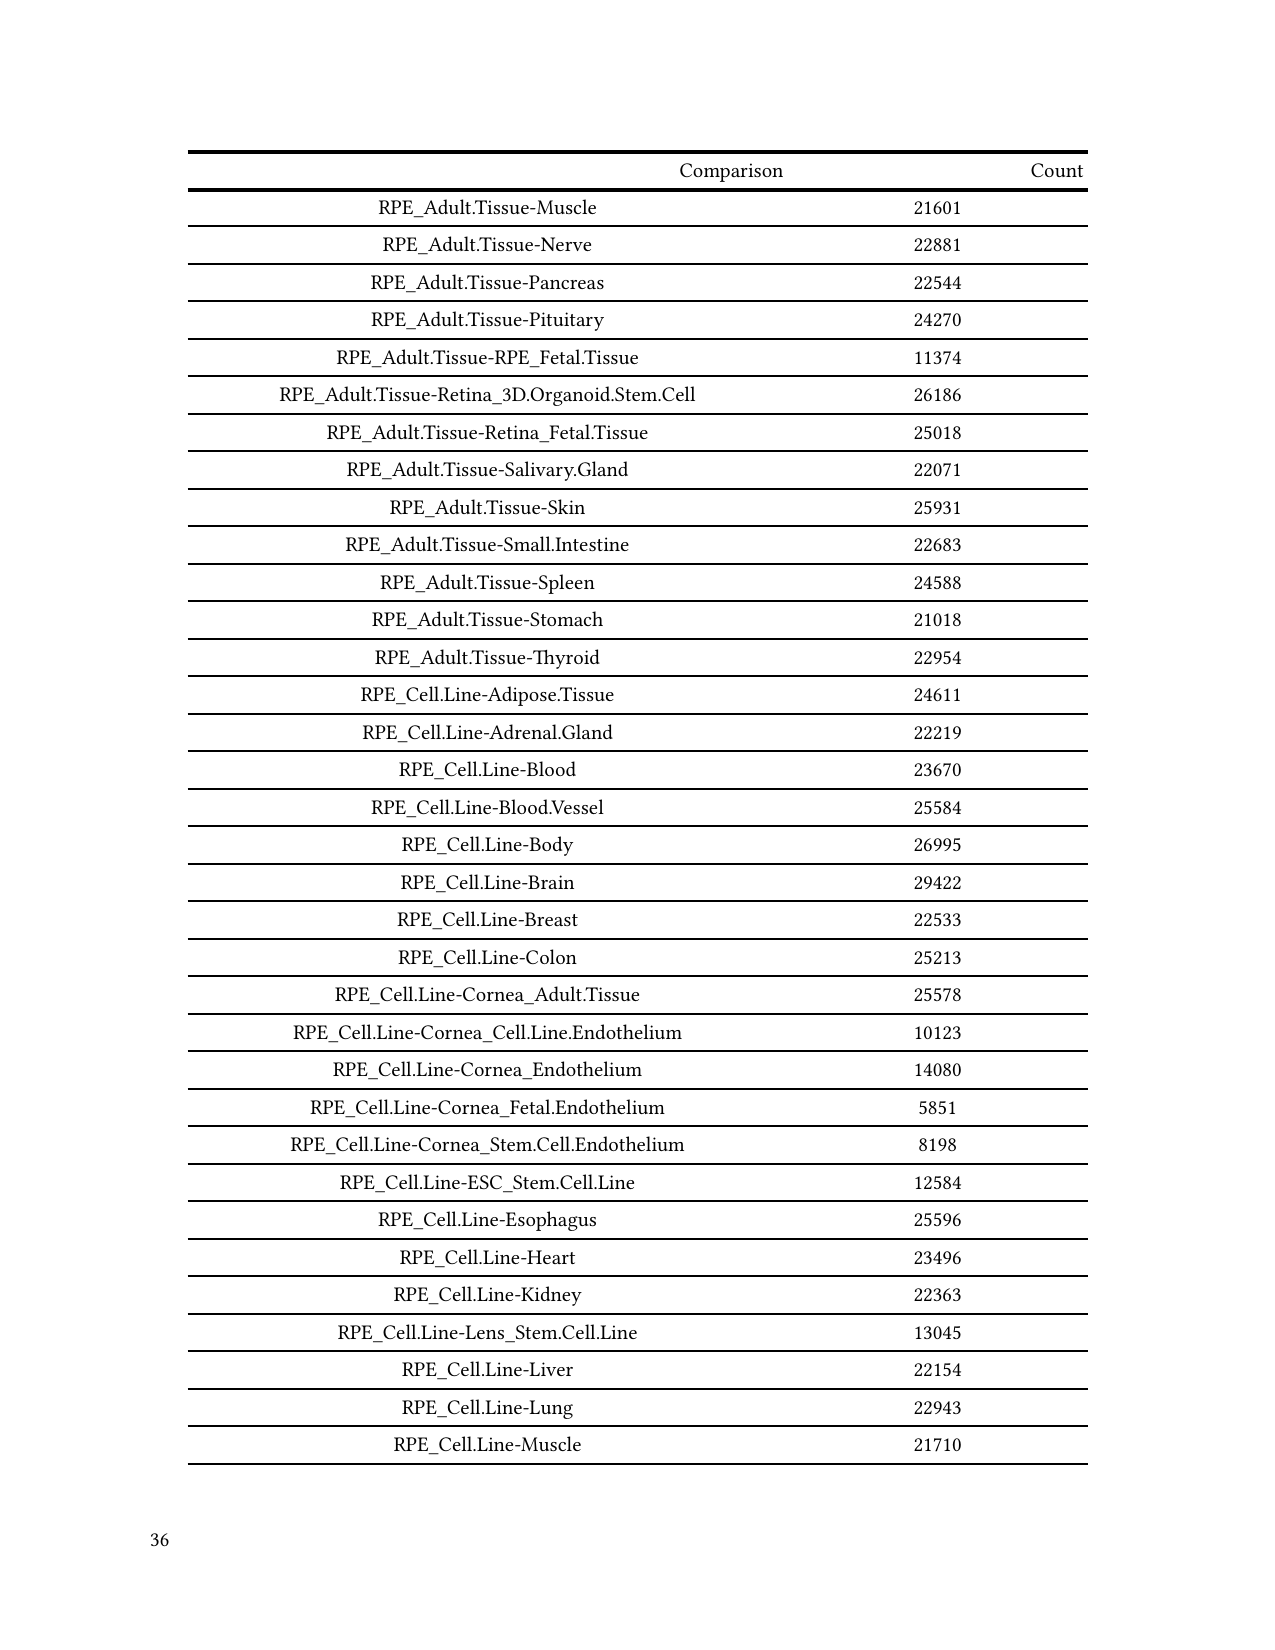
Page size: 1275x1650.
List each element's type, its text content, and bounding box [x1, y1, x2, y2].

table_cell RPE_Cell.Line-Colon [188, 940, 787, 975]
table_cell 22881 [788, 227, 1087, 262]
table_cell 25596 [788, 1202, 1087, 1237]
table_cell RPE_Adult.Tissue-Nerve [188, 227, 787, 262]
table_cell 22943 [788, 1390, 1087, 1425]
table_cell RPE_Cell.Line-Muscle [188, 1427, 787, 1462]
table_cell 24588 [788, 565, 1087, 600]
table_cell RPE_Cell.Line-Adrenal.Gland [188, 715, 787, 750]
table_cell RPE_Cell.Line-Brain [188, 865, 787, 900]
table_cell RPE_Cell.Line-Cornea_Adult.Tissue [188, 977, 787, 1012]
table_cell 22954 [788, 640, 1087, 675]
table_cell RPE_Cell.Line-Cornea_Stem.Cell.Endothelium [188, 1127, 787, 1162]
table_cell 26995 [788, 827, 1087, 862]
table_cell RPE_Cell.Line-Cornea_Cell.Line.Endothelium [188, 1015, 787, 1050]
table_cell 22363 [788, 1277, 1087, 1312]
table_cell 10123 [788, 1015, 1087, 1050]
table_cell RPE_Adult.Tissue-Retina_Fetal.Tissue [188, 415, 787, 450]
table_cell RPE_Cell.Line-Cornea_Fetal.Endothelium [188, 1090, 787, 1125]
table_cell 22683 [788, 527, 1087, 562]
table_cell 13045 [788, 1315, 1087, 1350]
table_cell RPE_Cell.Line-Breast [188, 902, 787, 937]
table_cell RPE_Cell.Line-Adipose.Tissue [188, 677, 787, 712]
table_cell RPE_Cell.Line-Liver [188, 1352, 787, 1387]
table_cell 22154 [788, 1352, 1087, 1387]
table_cell 25931 [788, 490, 1087, 525]
table_cell RPE_Adult.Tissue-Retina_3D.Organoid.Stem.Cell [188, 377, 787, 412]
table_cell 23496 [788, 1240, 1087, 1275]
table_cell 14080 [788, 1052, 1087, 1087]
table_cell 5851 [788, 1090, 1087, 1125]
table_cell 29422 [788, 865, 1087, 900]
table_cell 25018 [788, 415, 1087, 450]
table_cell RPE_Cell.Line-Lens_Stem.Cell.Line [188, 1315, 787, 1350]
table_cell 26186 [788, 377, 1087, 412]
table_cell RPE_Adult.Tissue-Small.Intestine [188, 527, 787, 562]
table_cell RPE_Cell.Line-Blood [188, 752, 787, 787]
table_cell RPE_Adult.Tissue-Skin [188, 490, 787, 525]
table_cell 22544 [788, 265, 1087, 300]
table_header Comparison [188, 154, 787, 187]
table_cell RPE_Cell.Line-Heart [188, 1240, 787, 1275]
table_cell RPE_Cell.Line-Lung [188, 1390, 787, 1425]
table_cell 12584 [788, 1165, 1087, 1200]
table_cell 25584 [788, 790, 1087, 825]
table_cell RPE_Adult.Tissue-Pancreas [188, 265, 787, 300]
table_cell 22071 [788, 452, 1087, 487]
table_cell 24611 [788, 677, 1087, 712]
table_cell RPE_Cell.Line-Kidney [188, 1277, 787, 1312]
table_cell 11374 [788, 340, 1087, 375]
table_cell 24270 [788, 302, 1087, 337]
table_cell RPE_Adult.Tissue-Salivary.Gland [188, 452, 787, 487]
table_cell 21018 [788, 602, 1087, 637]
table_cell RPE_Adult.Tissue-Stomach [188, 602, 787, 637]
table_cell RPE_Cell.Line-Blood.Vessel [188, 790, 787, 825]
table_cell 25578 [788, 977, 1087, 1012]
table_cell RPE_Cell.Line-ESC_Stem.Cell.Line [188, 1165, 787, 1200]
table_cell RPE_Adult.Tissue-Thyroid [188, 640, 787, 675]
table_cell 8198 [788, 1127, 1087, 1162]
table_cell RPE_Cell.Line-Cornea_Endothelium [188, 1052, 787, 1087]
table_header Count [788, 154, 1087, 187]
table_cell RPE_Adult.Tissue-RPE_Fetal.Tissue [188, 340, 787, 375]
table_cell 23670 [788, 752, 1087, 787]
table_cell RPE_Adult.Tissue-Spleen [188, 565, 787, 600]
table_cell 21601 [788, 192, 1087, 225]
table_cell RPE_Adult.Tissue-Muscle [188, 192, 787, 225]
table_cell RPE_Cell.Line-Esophagus [188, 1202, 787, 1237]
table_cell RPE_Cell.Line-Body [188, 827, 787, 862]
table_cell RPE_Adult.Tissue-Pituitary [188, 302, 787, 337]
table_cell 22219 [788, 715, 1087, 750]
table_cell 25213 [788, 940, 1087, 975]
table_cell 22533 [788, 902, 1087, 937]
table_cell 21710 [788, 1427, 1087, 1462]
